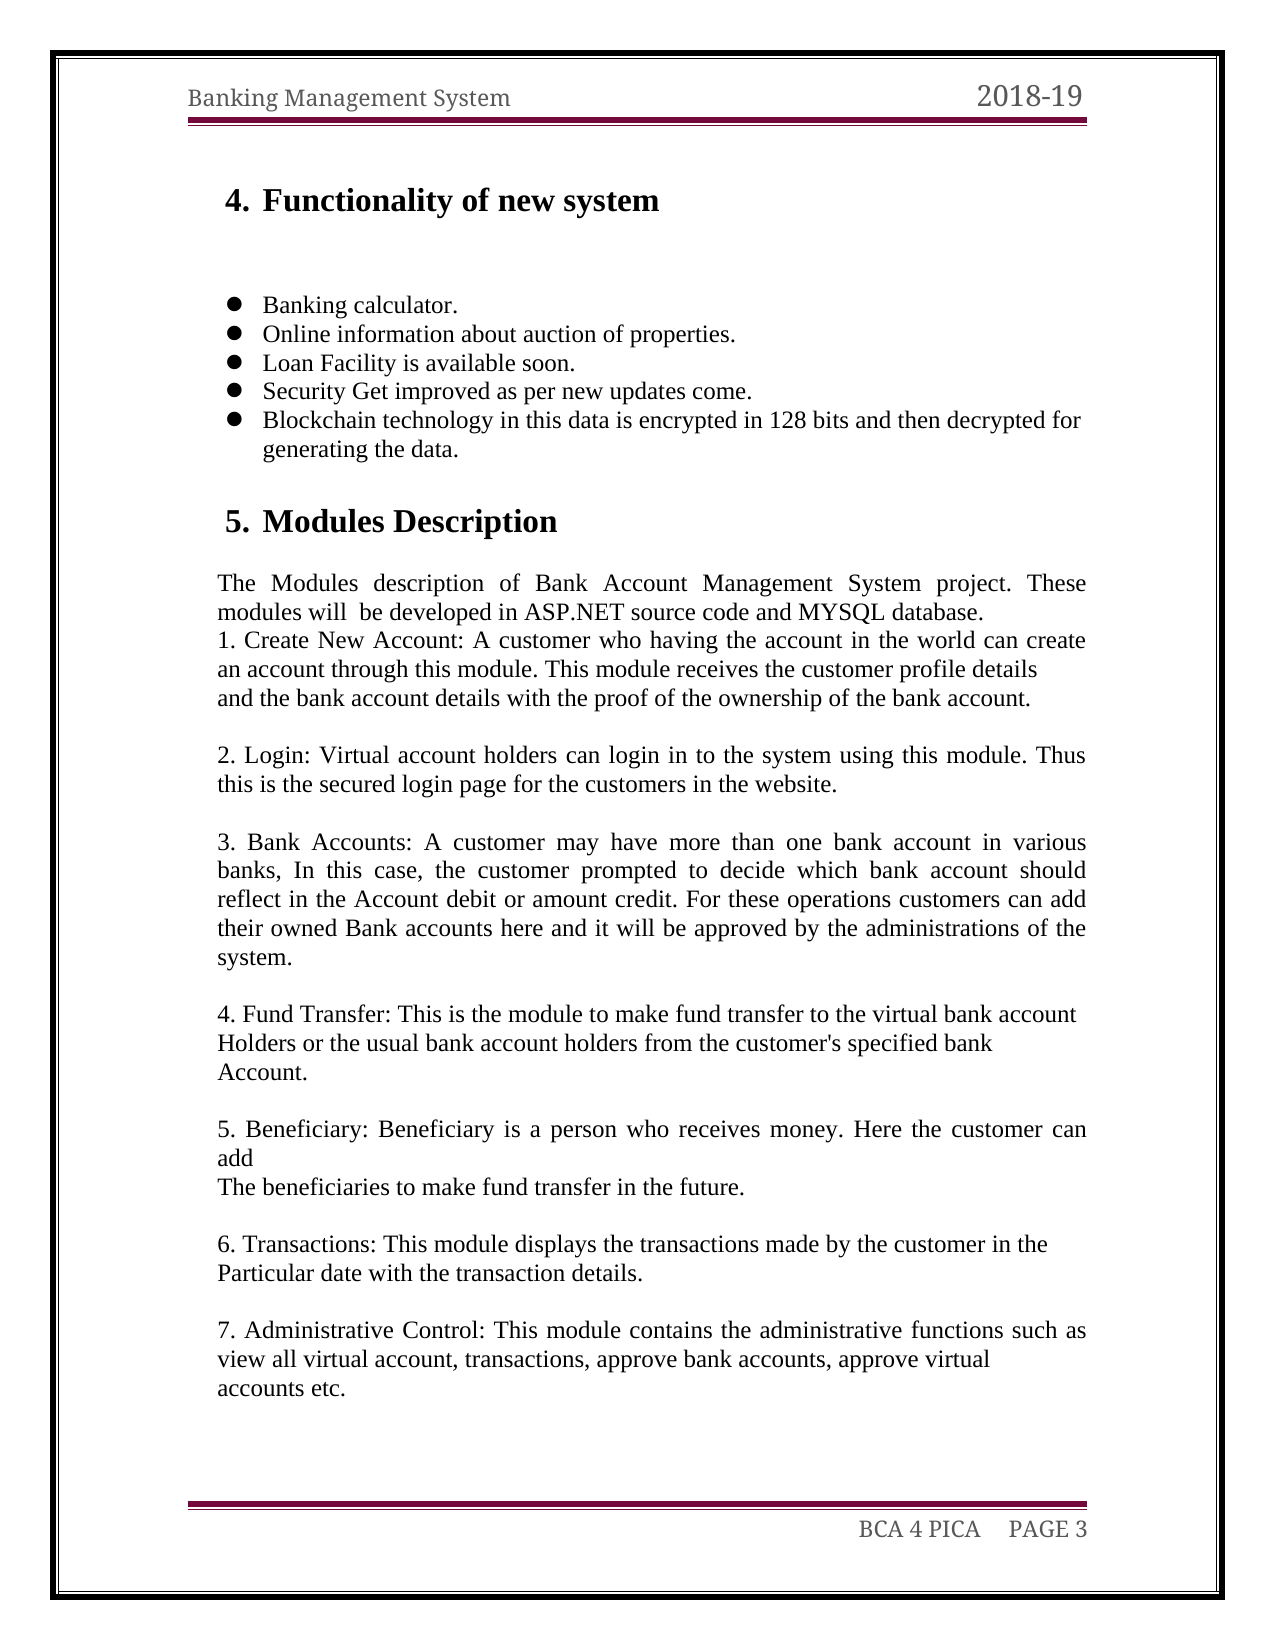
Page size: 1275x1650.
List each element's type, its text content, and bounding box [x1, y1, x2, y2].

list Modules Description [225, 501, 1087, 539]
list Banking calculator. [225, 290, 1087, 319]
text The Modules description of Bank Account Management System project. These modules will be developed in ASP.NET source code and MYSQL database. [217, 568, 1087, 626]
text 5. Beneficiary: Beneficiary is a person who receives money. Here the customer can add [217, 1114, 1087, 1172]
list Security Get improved as per new updates come. [225, 376, 1087, 405]
list Loan Facility is available soon. [225, 348, 1087, 376]
text accounts etc. [217, 1373, 1087, 1402]
text Account. [217, 1057, 1087, 1086]
list Functionality of new system [225, 180, 1087, 218]
text The beneficiaries to make fund transfer in the future. [217, 1172, 1087, 1201]
text 6. Transactions: This module displays the transactions made by the customer in the [217, 1229, 1087, 1258]
text 1. Create New Account: A customer who having the account in the world can create an account through this module. This module receives the customer profile details [217, 626, 1087, 683]
list Blockchain technology in this data is encrypted in 128 bits and then decrypted for generating the data. [225, 405, 1087, 463]
text 3. Bank Accounts: A customer may have more than one bank account in various banks, In this case, the customer prompted to decide which bank account should reflect in the Account debit or amount credit. For these operations customers can add their owned Bank accounts here and it will be approved by the administrations of the system. [217, 827, 1087, 971]
text Particular date with the transaction details. [217, 1258, 1087, 1287]
text 4. Fund Transfer: This is the module to make fund transfer to the virtual bank account [217, 999, 1087, 1028]
text and the bank account details with the proof of the ownership of the bank account. [217, 683, 1087, 712]
list Online information about auction of properties. [225, 319, 1087, 348]
text Holders or the usual bank account holders from the customer's specified bank [217, 1028, 1087, 1057]
text 2. Login: Virtual account holders can login in to the system using this module. Thus this is the secured login page for the customers in the website. [217, 741, 1087, 798]
text 7. Administrative Control: This module contains the administrative functions such as view all virtual account, transactions, approve bank accounts, approve virtual [217, 1316, 1087, 1373]
